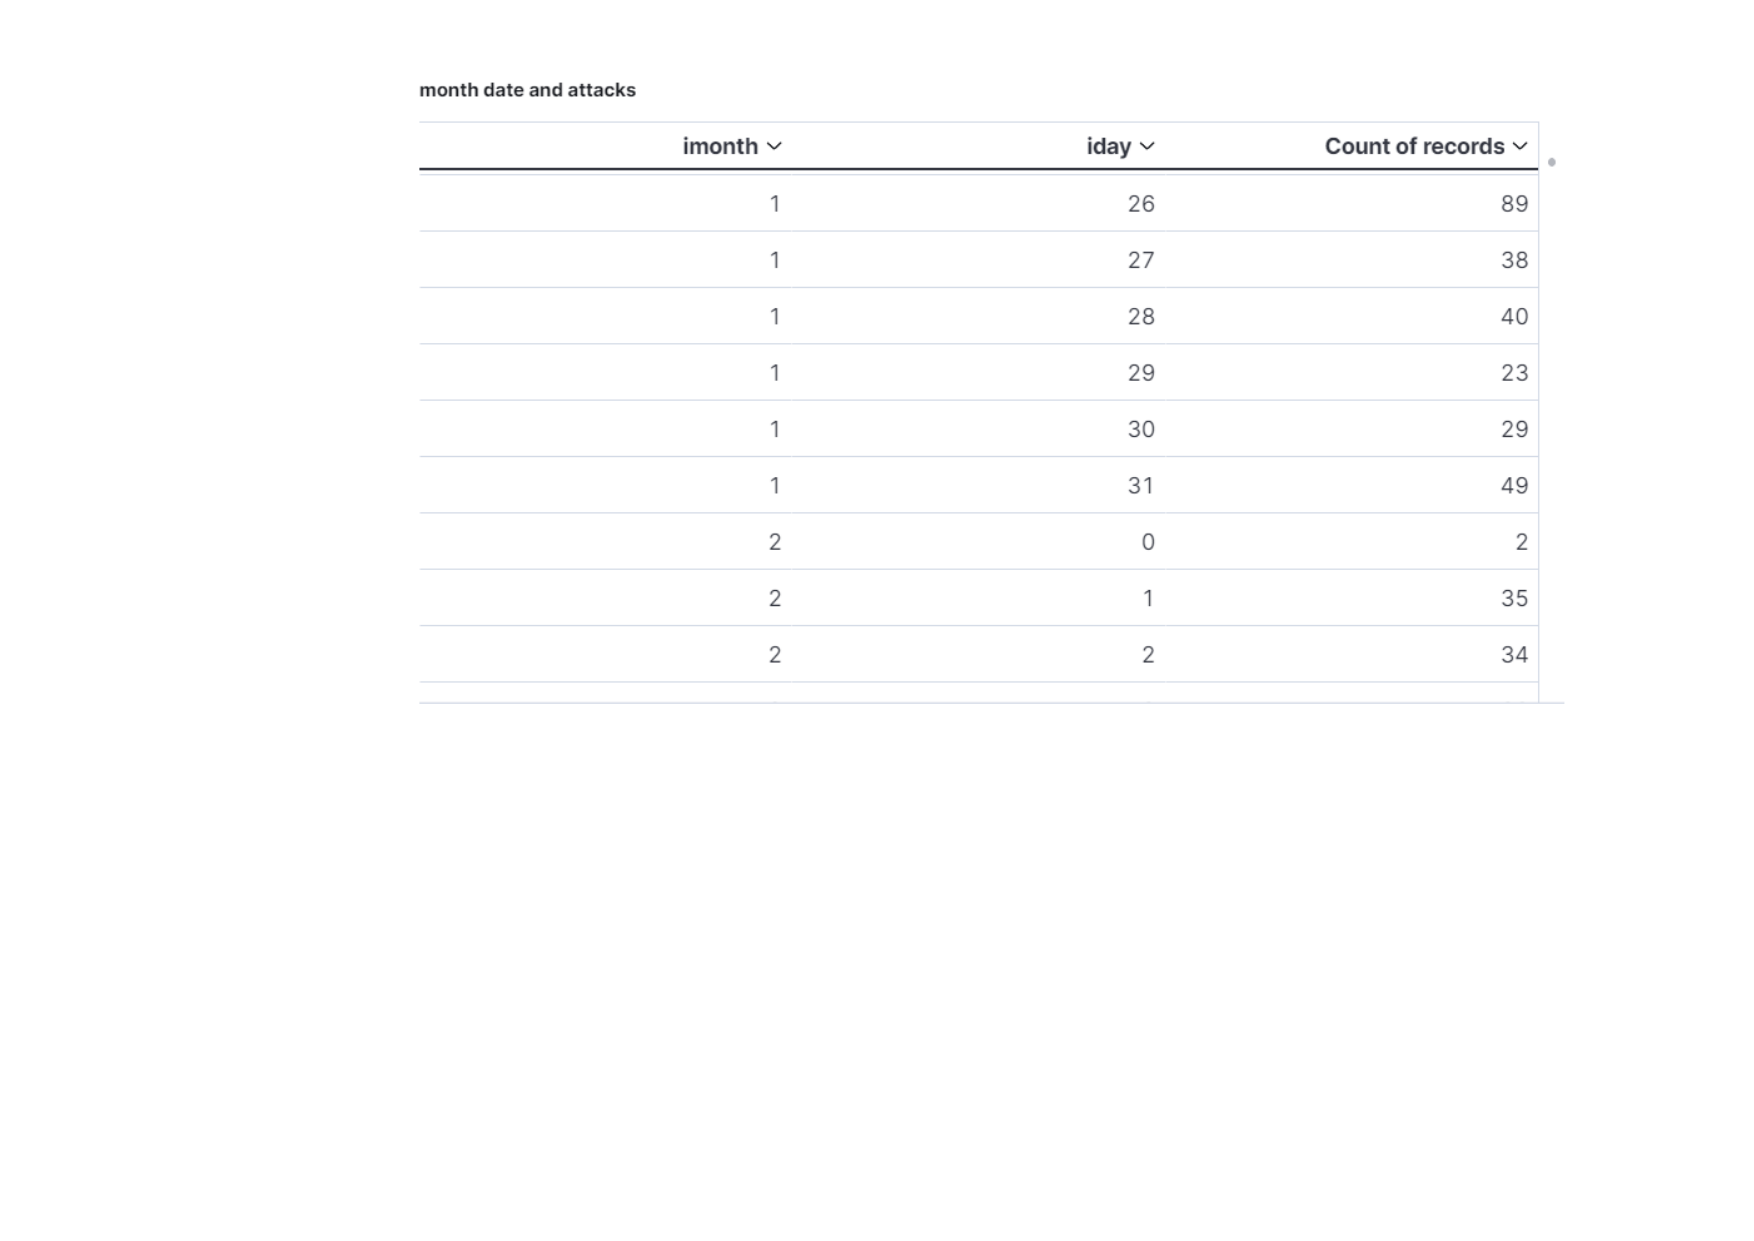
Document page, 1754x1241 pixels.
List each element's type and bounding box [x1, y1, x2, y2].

picture [412, 75, 1572, 709]
